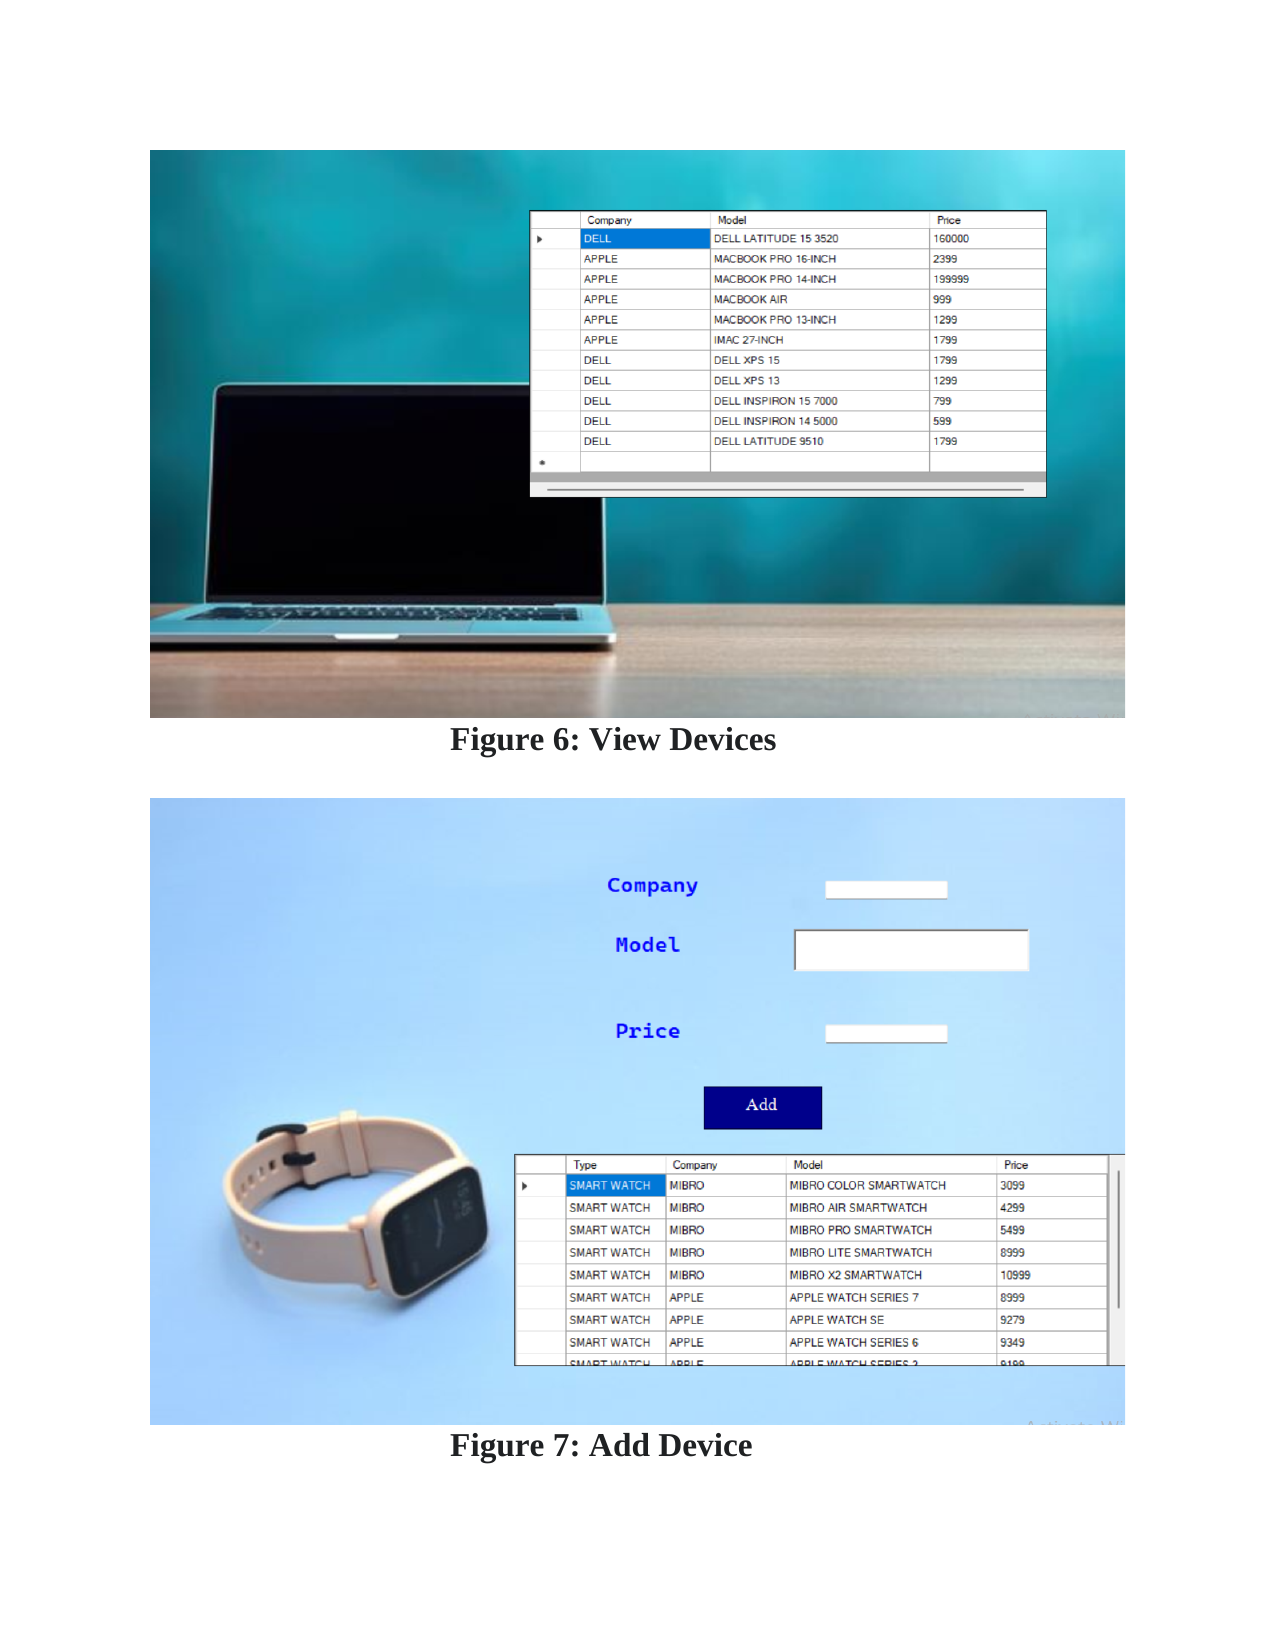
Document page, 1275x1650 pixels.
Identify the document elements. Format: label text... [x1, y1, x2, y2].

text Figure 7: Add Device [375, 1426, 1113, 1464]
picture [150, 150, 1125, 718]
picture [150, 798, 1125, 1425]
text Figure 6: View Devices [375, 719, 1113, 758]
